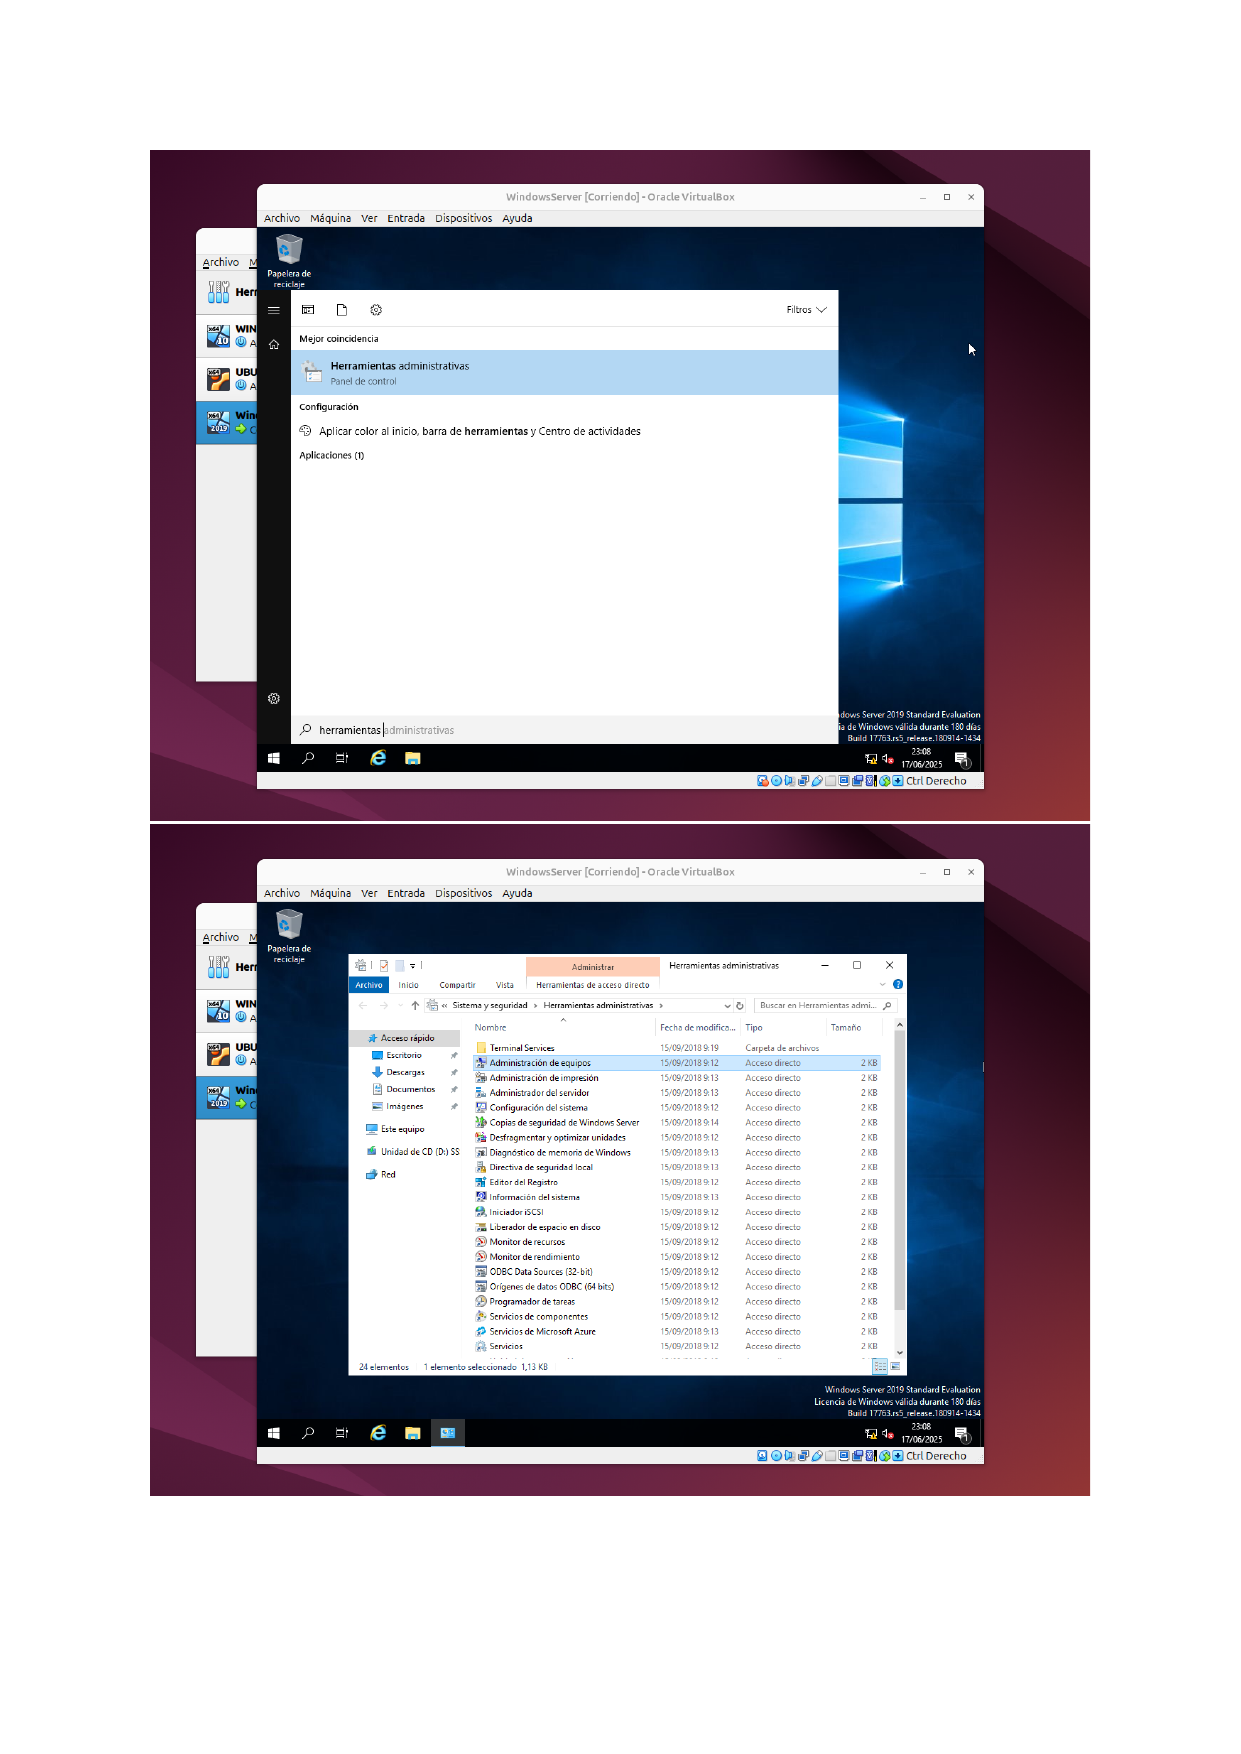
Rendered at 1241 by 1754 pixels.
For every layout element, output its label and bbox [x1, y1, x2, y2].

picture [150, 150, 1091, 821]
picture [150, 824, 1091, 1496]
